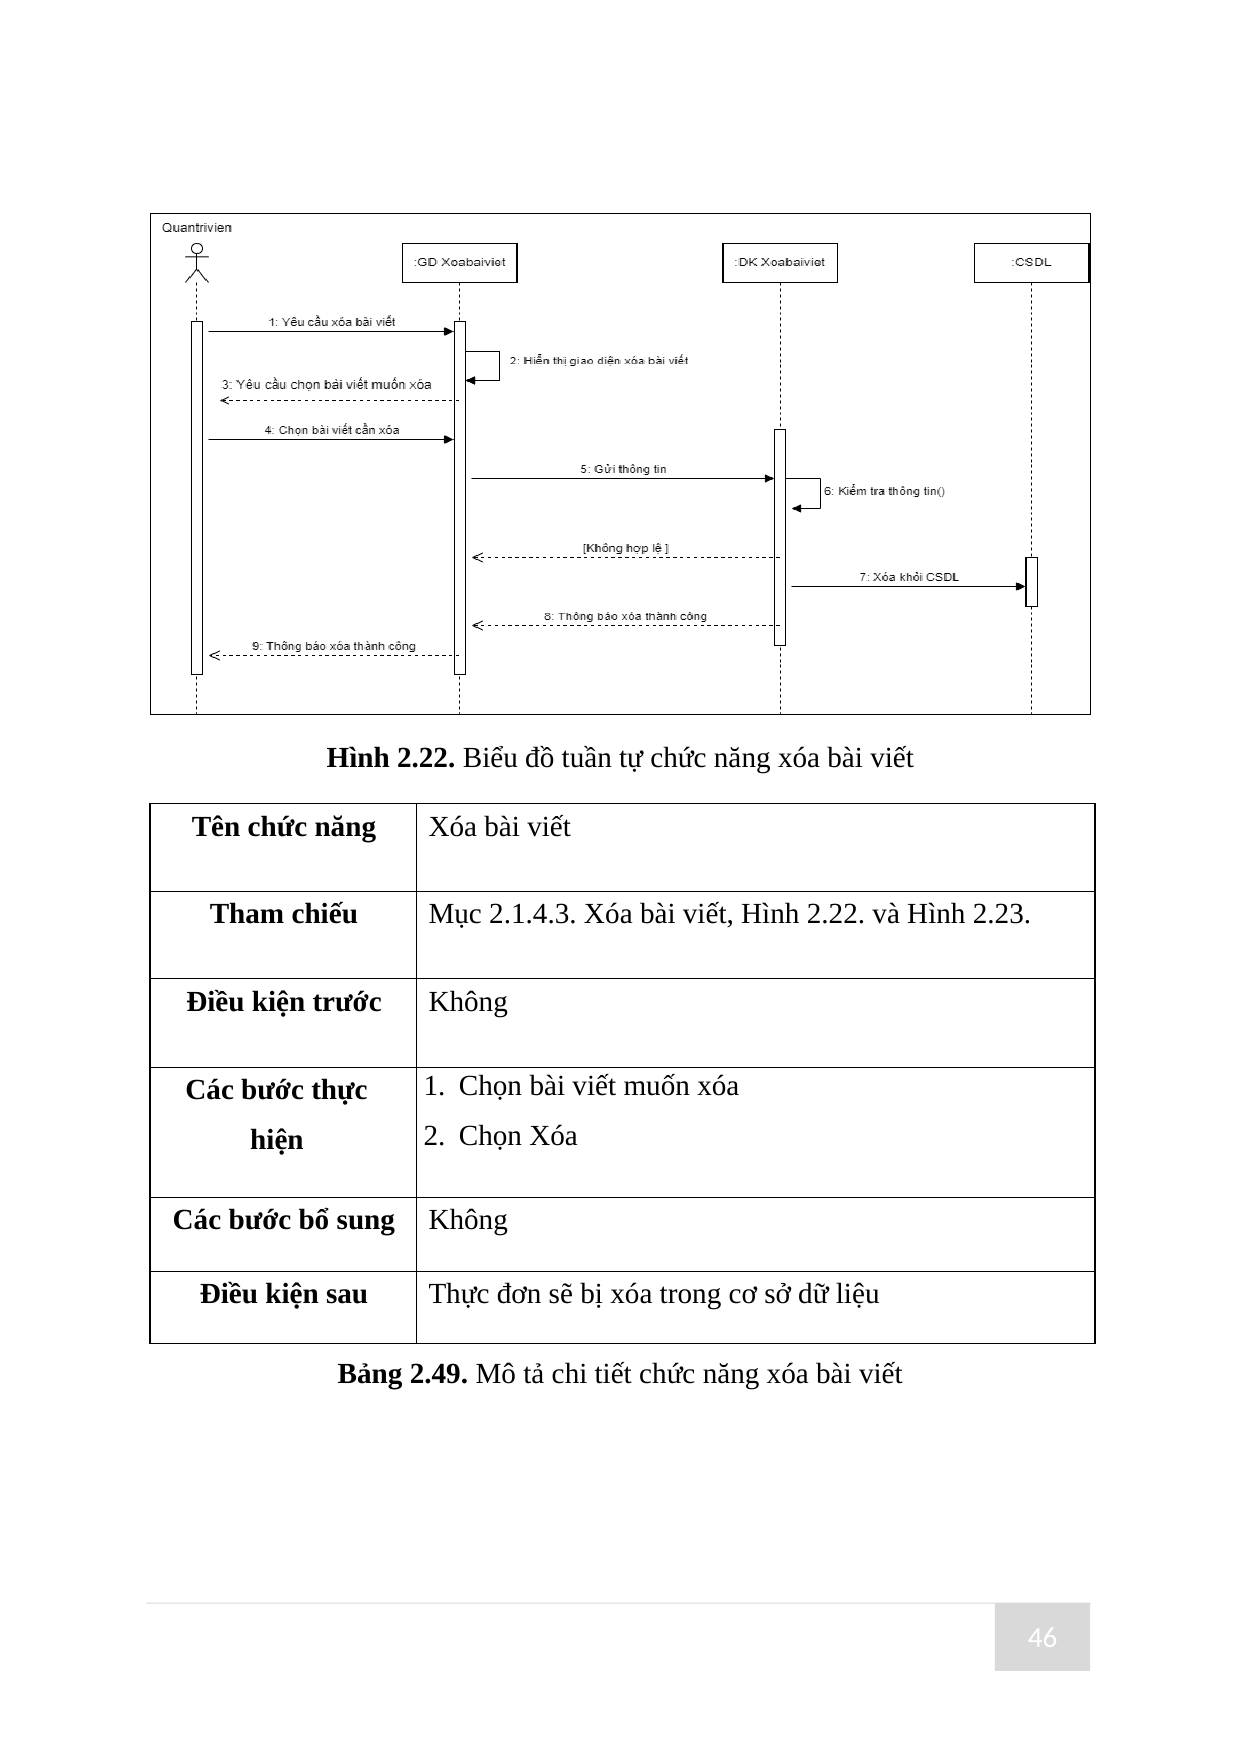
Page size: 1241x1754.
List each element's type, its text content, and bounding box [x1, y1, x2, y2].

text Bảng 2.49. Mô tả chi tiết chức năng xóa bài viết [150, 1356, 1090, 1390]
table_header Tên chức năng [151, 804, 416, 891]
table_header Xóa bài viết [417, 804, 1094, 891]
table_cell Điều kiện trước [151, 979, 416, 1067]
picture [151, 214, 1090, 714]
table_cell Các bước thực hiện [151, 1068, 416, 1197]
text Hình 2.22. Biểu đồ tuần tự chức năng xóa bài viết [150, 741, 1090, 774]
table_cell Tham chiếu [151, 892, 416, 978]
table_cell Không [417, 979, 1094, 1067]
table_cell Thực đơn sẽ bị xóa trong cơ sở dữ liệu [417, 1272, 1094, 1343]
table_cell Không [417, 1198, 1094, 1271]
table_cell Điều kiện sau [151, 1272, 416, 1343]
table_cell Các bước bổ sung [151, 1198, 416, 1271]
table_cell Mục 2.1.4.3. Xóa bài viết, Hình 2.22. và Hình 2.23. [417, 892, 1094, 978]
table_cell Chọn bài viết muốn xóa Chọn Xóa [417, 1068, 1094, 1197]
